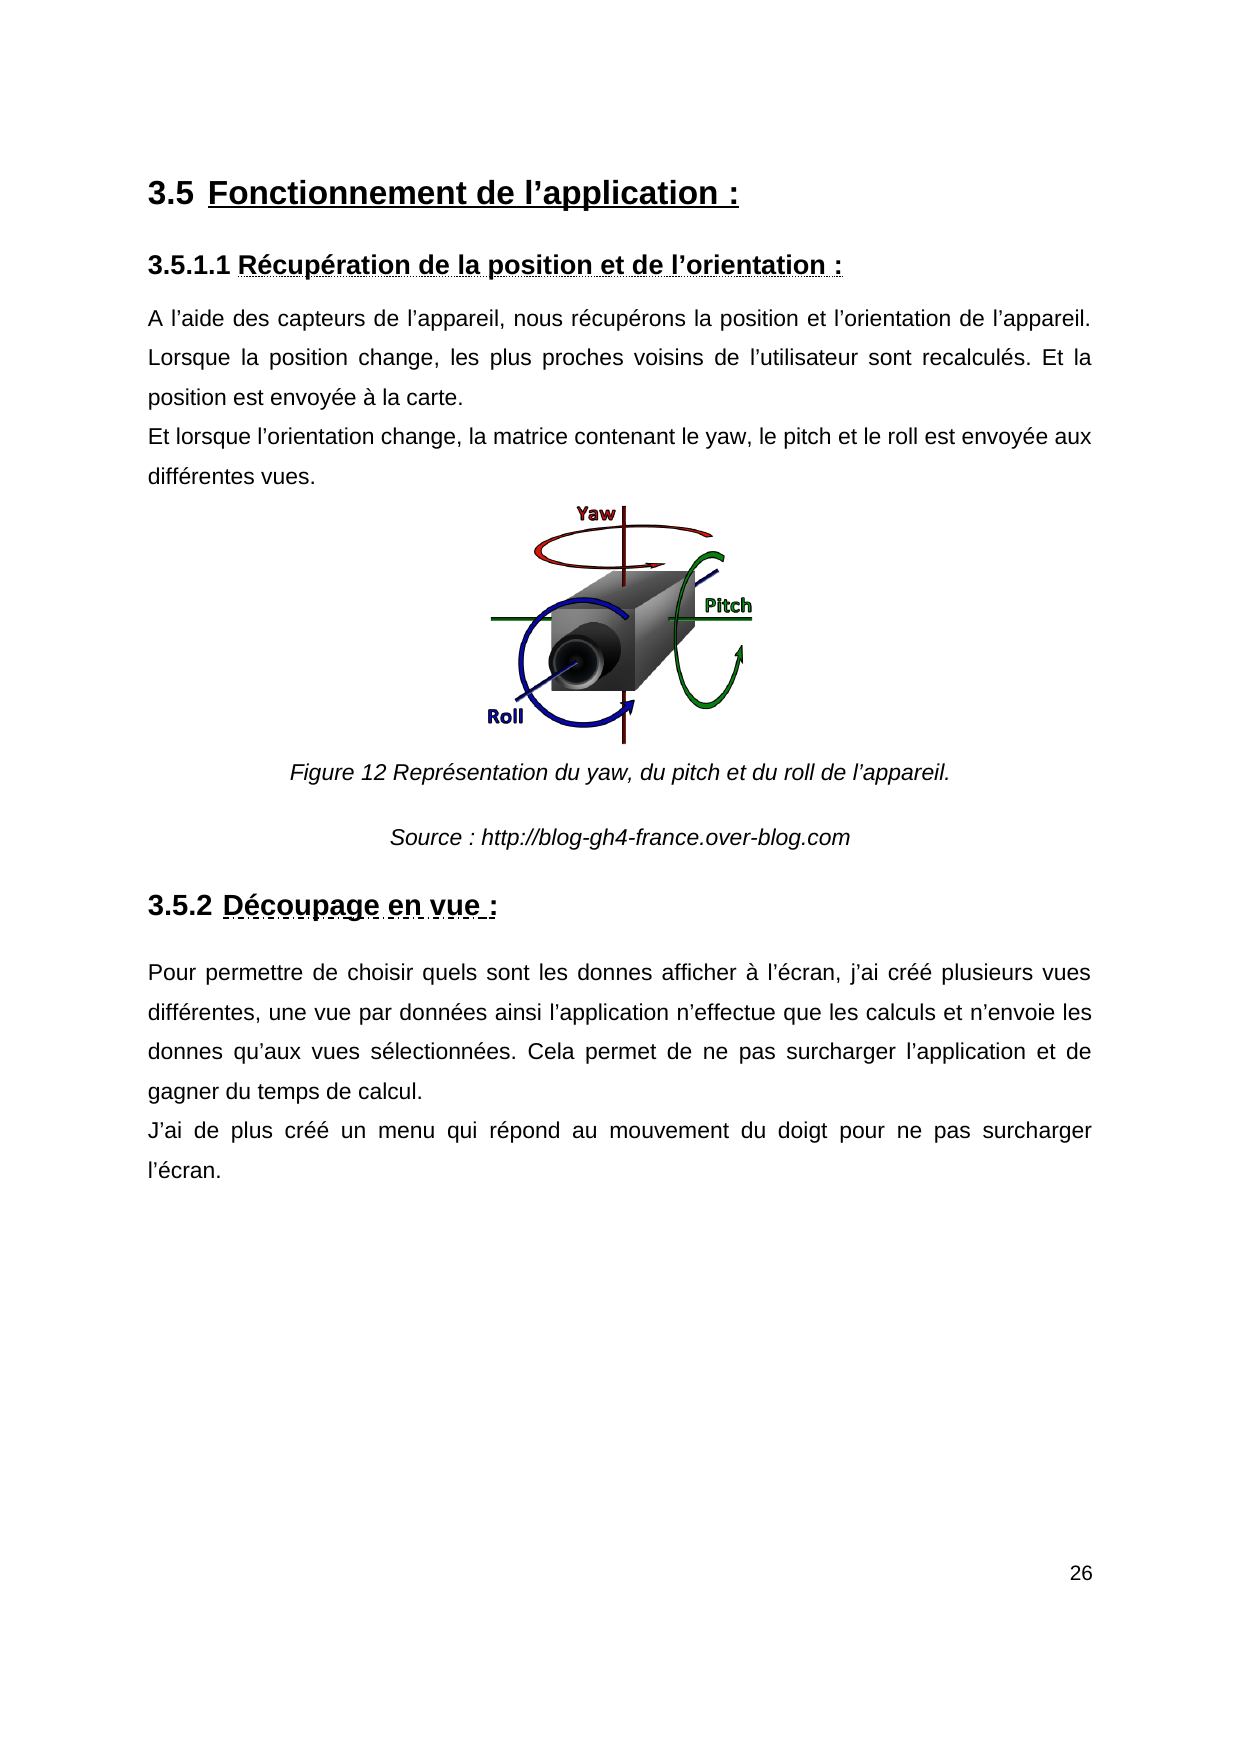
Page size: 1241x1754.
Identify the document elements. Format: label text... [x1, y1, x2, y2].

subtitle Récupération de la position et de l’orientation : [148, 249, 1092, 280]
text Pour permettre de choisir quels sont les donnes afficher à l’écran, j’ai créé plusieurs vues différentes, une vue par données ainsi l’application n’effectue que les calculs et n’envoie les donnes qu’aux vues sélectionnées. Cela permet de ne pas surcharger l’application et de gagner du temps de calcul. [148, 959, 1092, 1104]
text Figure Représentation du yaw, du pitch et du roll de l’appareil. [148, 759, 1092, 786]
text J’ai de plus créé un menu qui répond au mouvement du doigt pour ne pas surcharger l’écran. [148, 1117, 1092, 1183]
text A l’aide des capteurs de l’appareil, nous récupérons la position et l’orientation de l’appareil. Lorsque la position change, les plus proches voisins de l’utilisateur sont recalculés. Et la position est envoyée à la carte. [148, 305, 1092, 410]
subtitle Découpage en vue : [148, 888, 1092, 922]
text Source : http://blog-gh4-france.over-blog.com [148, 824, 1092, 850]
picture [485, 502, 755, 747]
text Et lorsque l’orientation change, la matrice contenant le yaw, le pitch et le roll est envoyée aux différentes vues. [148, 423, 1092, 489]
subtitle Fonctionnement de l’application : [148, 173, 1092, 211]
